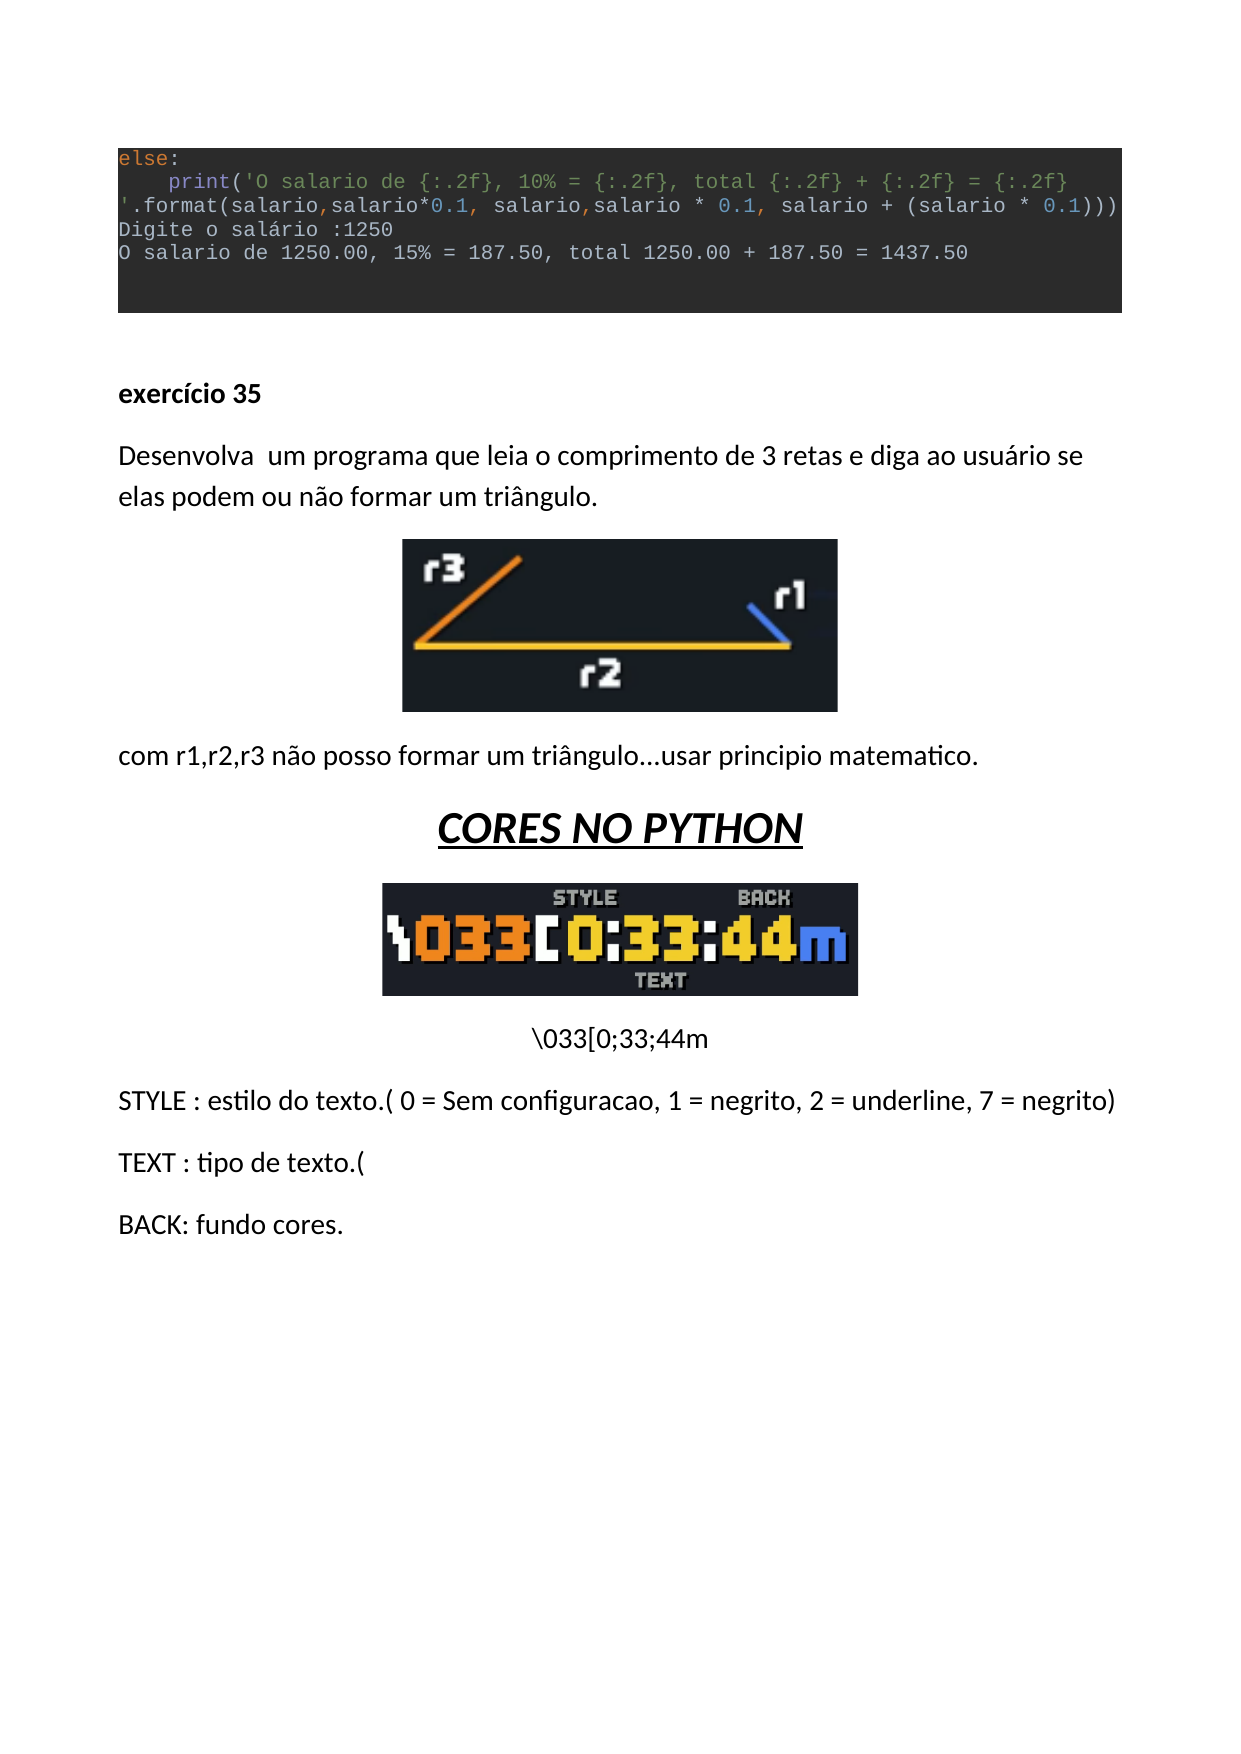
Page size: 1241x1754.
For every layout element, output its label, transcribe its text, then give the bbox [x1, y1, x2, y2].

text TEXT : tipo de texto.( [118, 1144, 1122, 1180]
text \033[0;33;44m [118, 1021, 1122, 1056]
picture [382, 883, 859, 996]
text exercício 35 [118, 375, 1122, 411]
text com r1,r2,r3 não posso formar um triângulo...usar principio matematico. [118, 737, 1122, 772]
text O salario de 1250.00, 15% = 187.50, total 1250.00 + 187.50 = 1437.50 [118, 242, 1122, 266]
picture [402, 539, 838, 712]
text CORES NO PYTHON [118, 798, 1122, 854]
text Desenvolva um programa que leia o comprimento de 3 retas e diga ao usuário se elas podem ou não formar um triângulo. [118, 437, 1122, 513]
text Digite o salário :1250 [118, 218, 1122, 242]
text STYLE : estilo do texto.( 0 = Sem configuracao, 1 = negrito, 2 = underline, 7 = negrito) [118, 1082, 1122, 1118]
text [118, 148, 1122, 218]
text BACK: fundo cores. [118, 1206, 1122, 1242]
